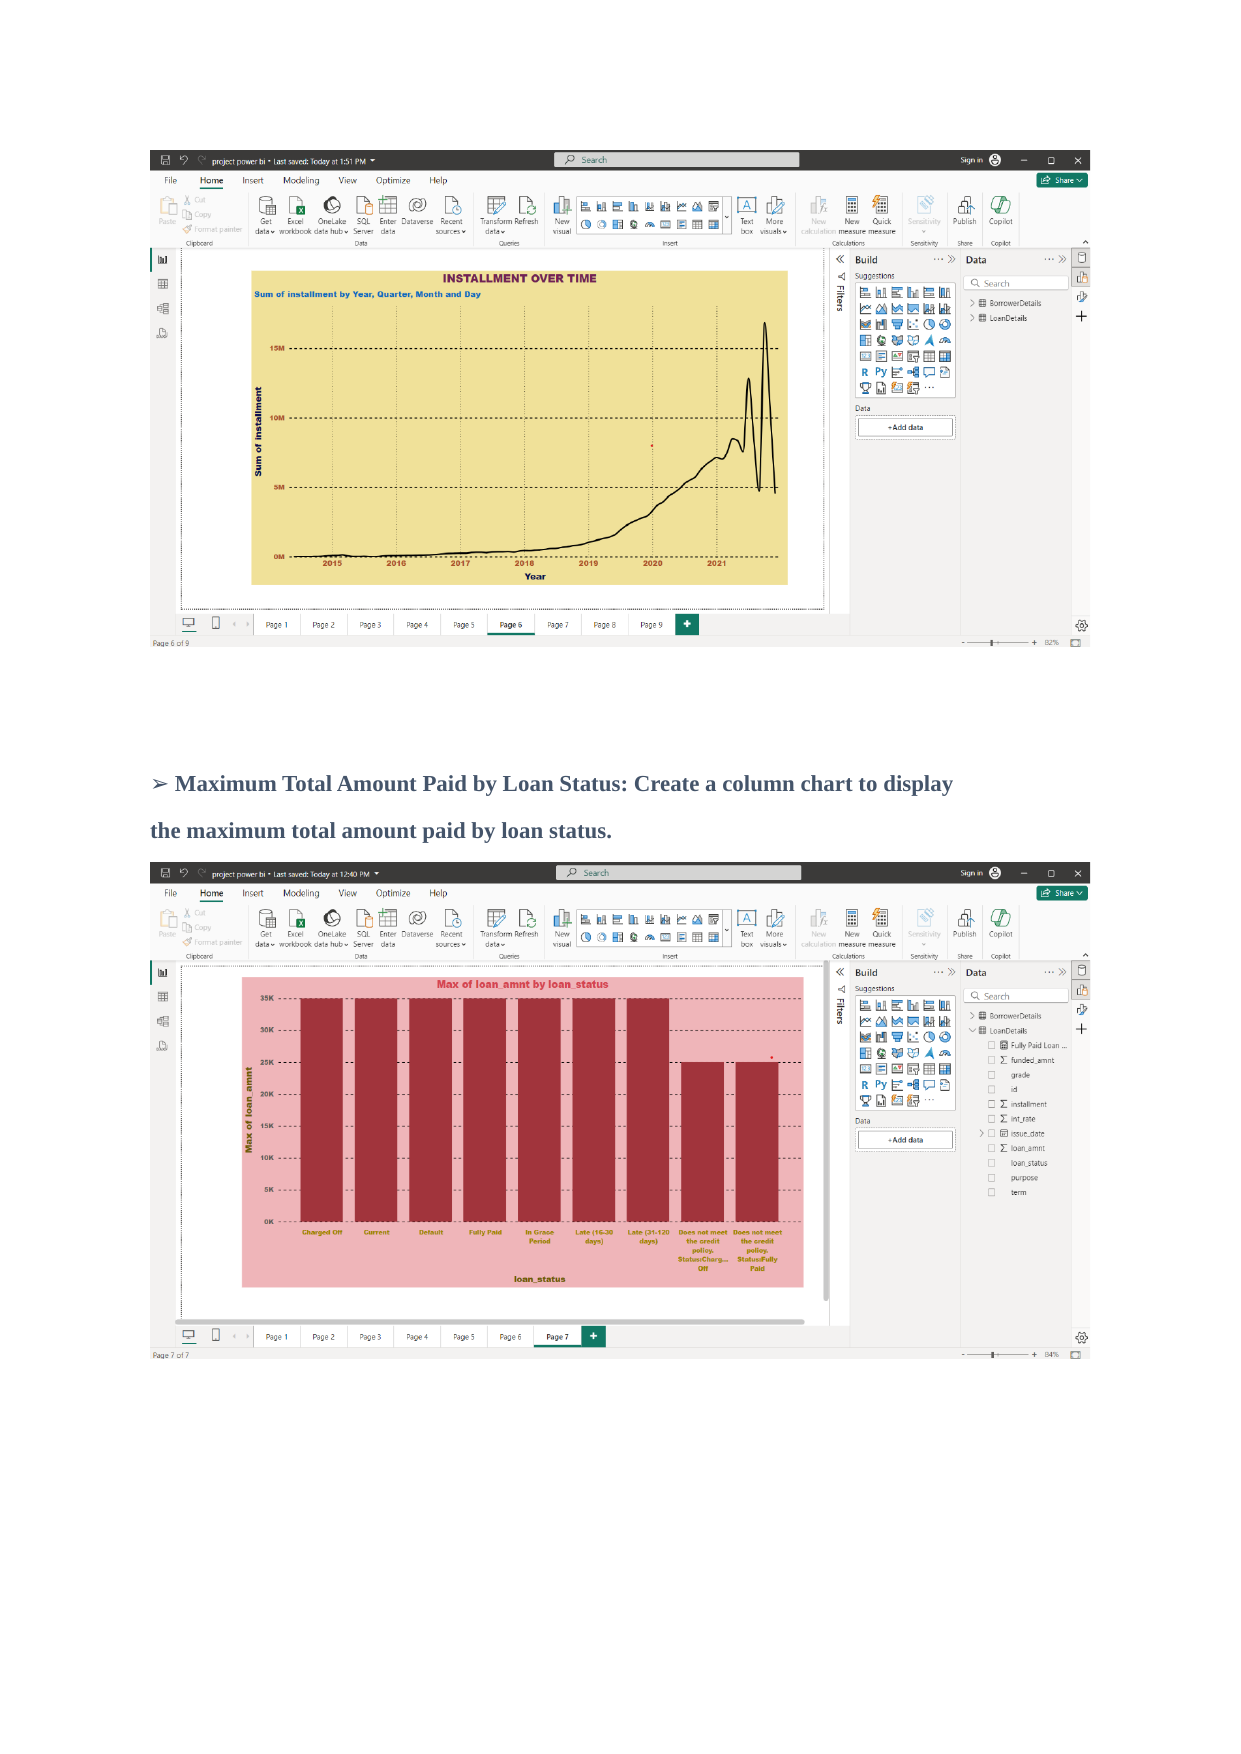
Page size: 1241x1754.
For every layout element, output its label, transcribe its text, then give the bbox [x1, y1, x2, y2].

picture [150, 862, 1091, 1359]
picture [150, 150, 1091, 647]
text ➢ Maximum Total Amount Paid by Loan Status: Create a column chart to display [150, 767, 1090, 798]
text the maximum total amount paid by loan status. [150, 817, 1090, 843]
